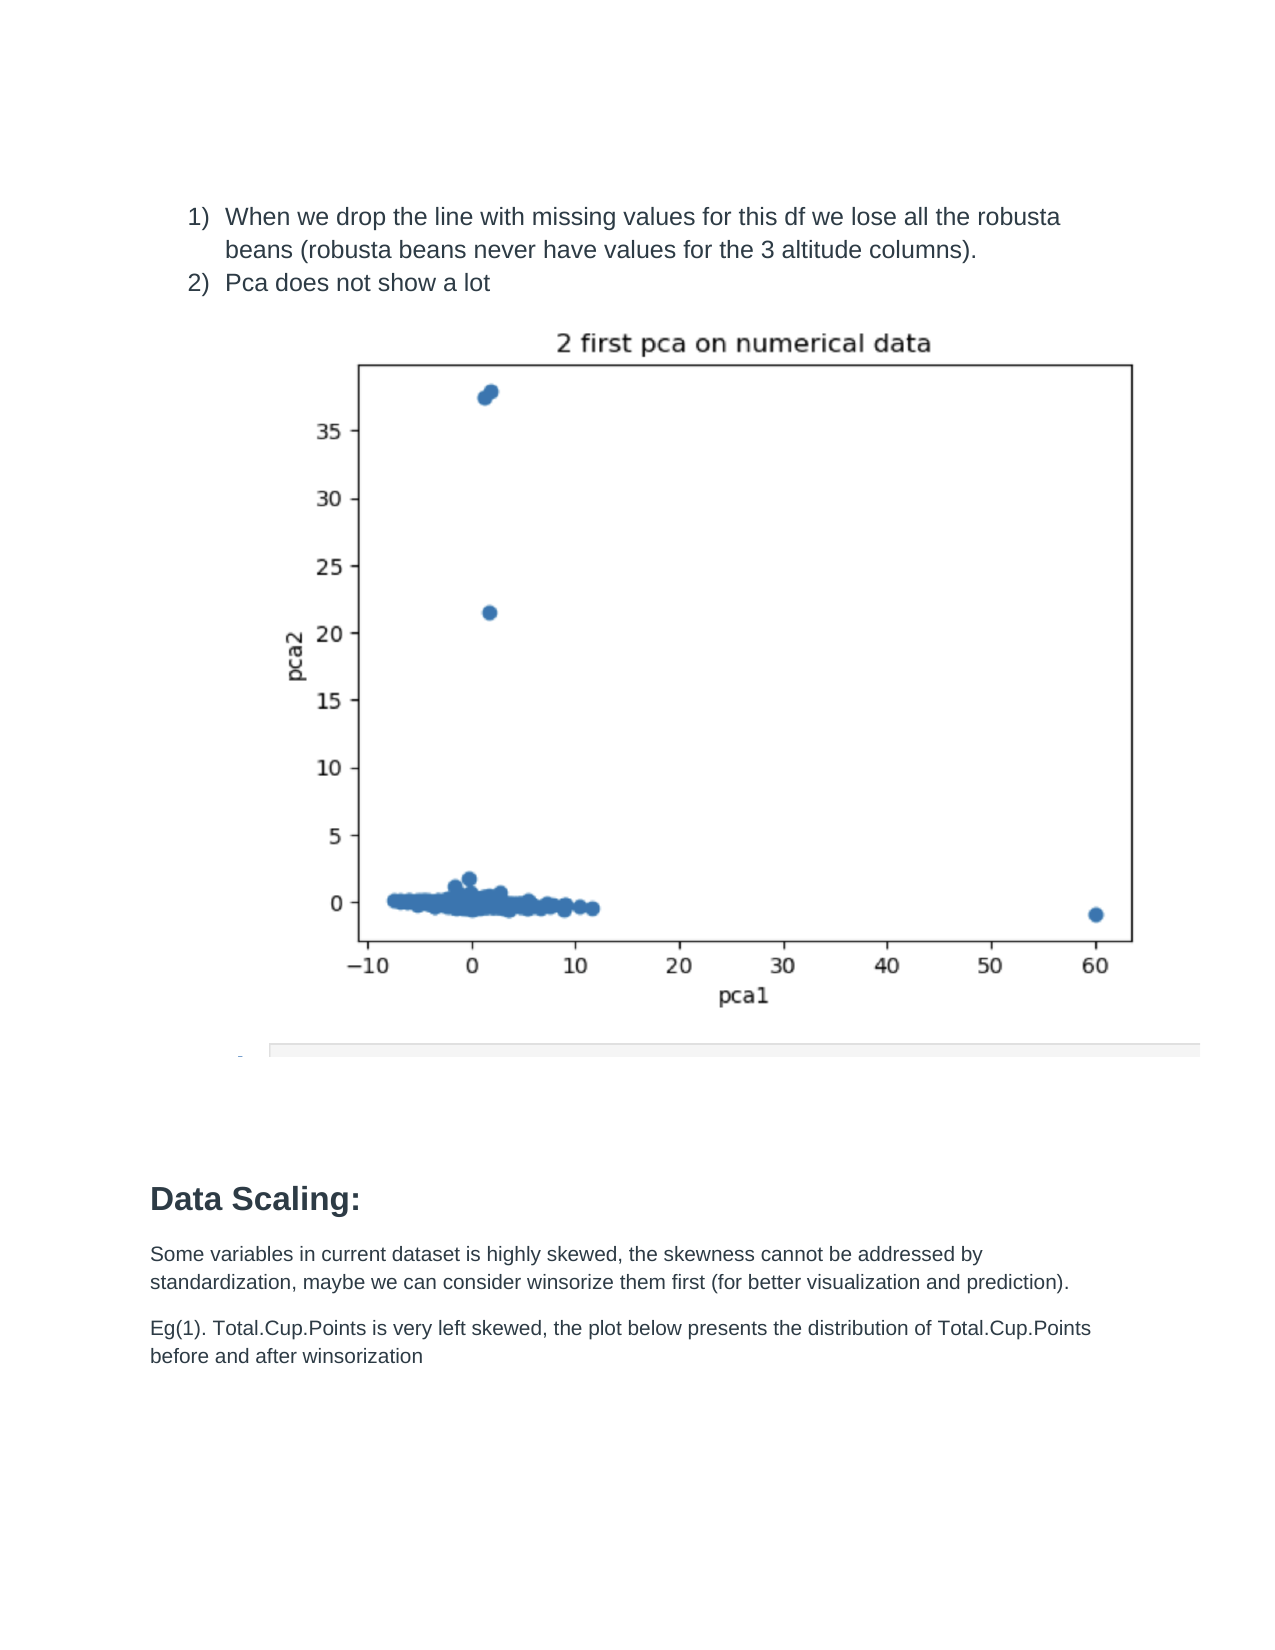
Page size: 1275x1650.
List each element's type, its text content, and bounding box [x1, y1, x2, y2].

picture [225, 319, 1200, 1057]
list Pca does not show a lot [187, 268, 1125, 297]
text Some variables in current dataset is highly skewed, the skewness cannot be addressed by standardization, maybe we can consider winsorize them first (for better visualization and prediction). [150, 1242, 1125, 1294]
list When we drop the line with missing values for this df we lose all the robusta beans (robusta beans never have values for the 3 altitude columns). [187, 202, 1125, 263]
text Data Scaling: [150, 1179, 1125, 1218]
text Eg(1). Total.Cup.Points is very left skewed, the plot below presents the distribution of Total.Cup.Points before and after winsorization [150, 1316, 1125, 1367]
